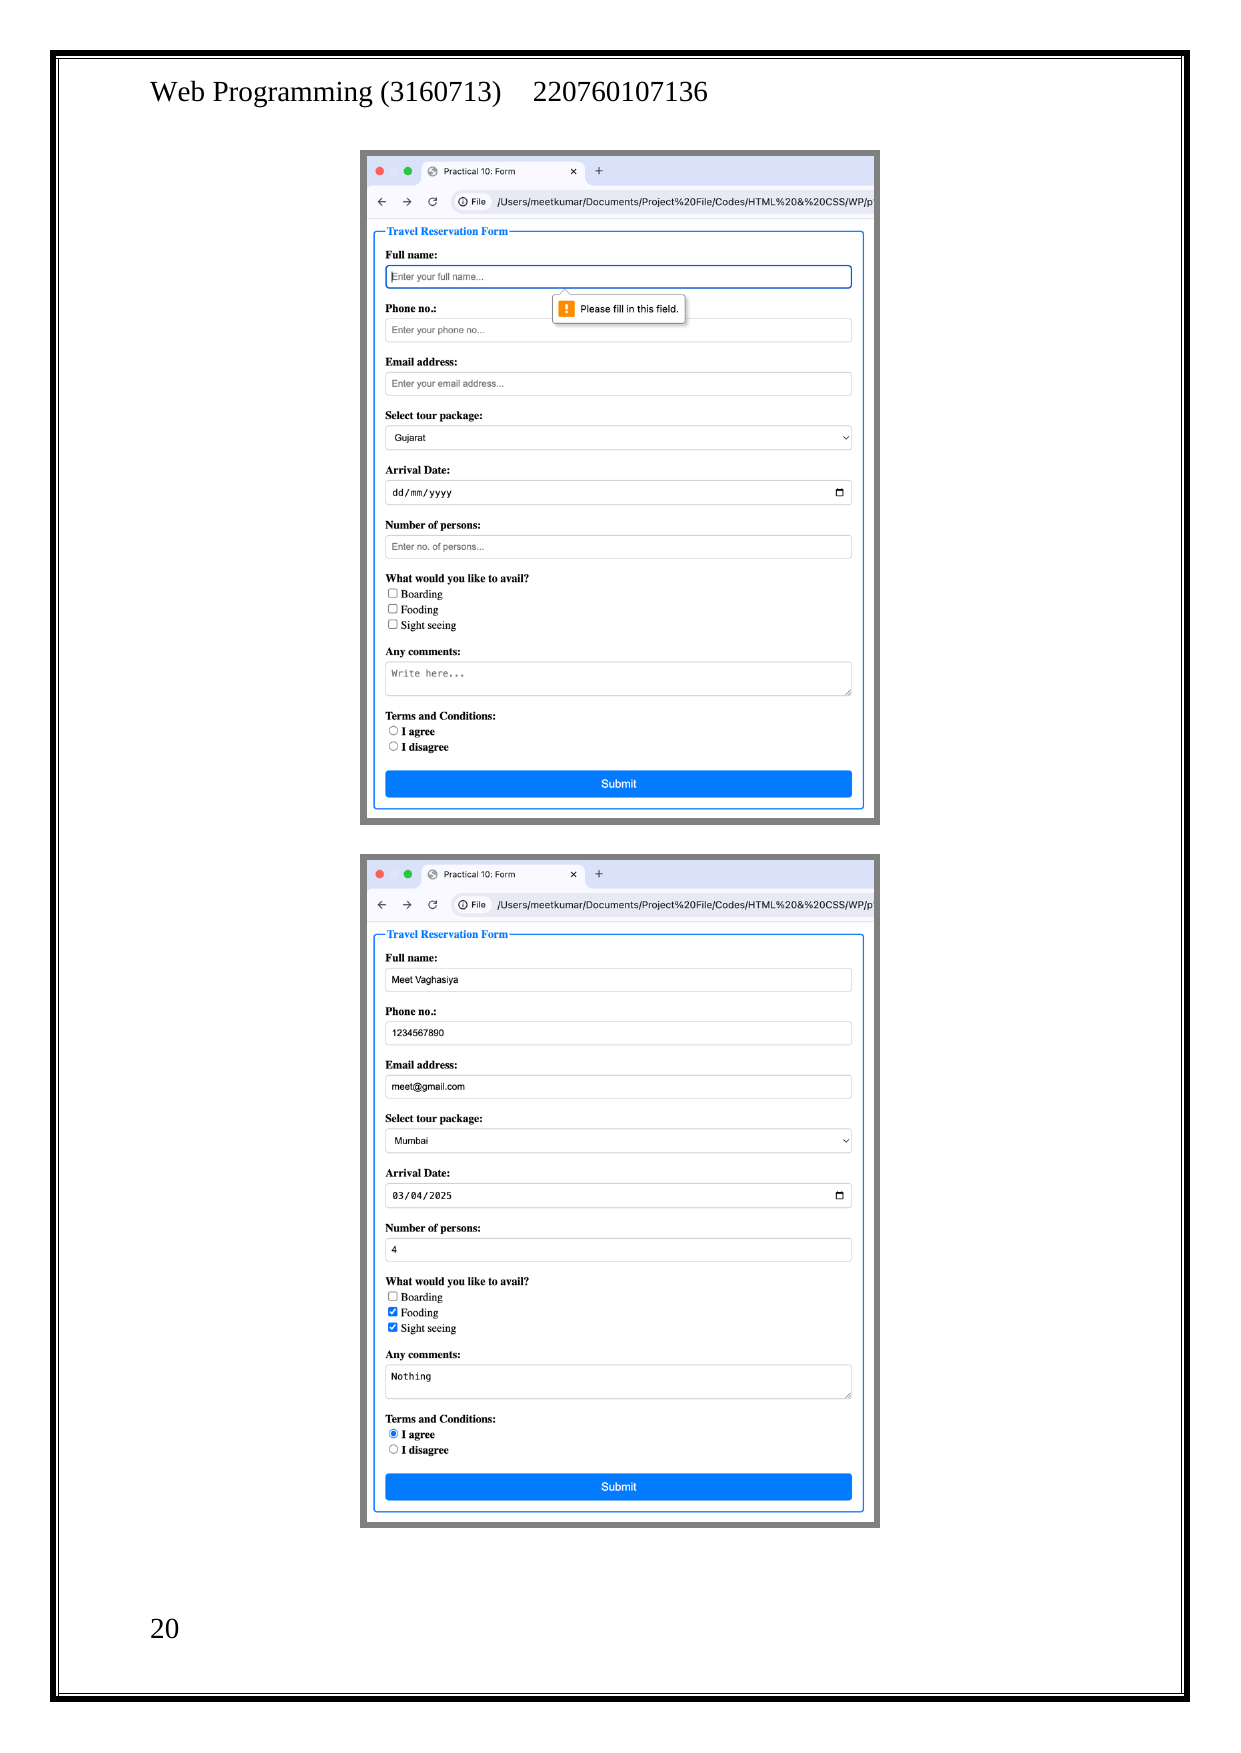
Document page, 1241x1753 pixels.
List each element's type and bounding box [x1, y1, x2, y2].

picture [367, 156, 874, 818]
picture [367, 860, 874, 1522]
